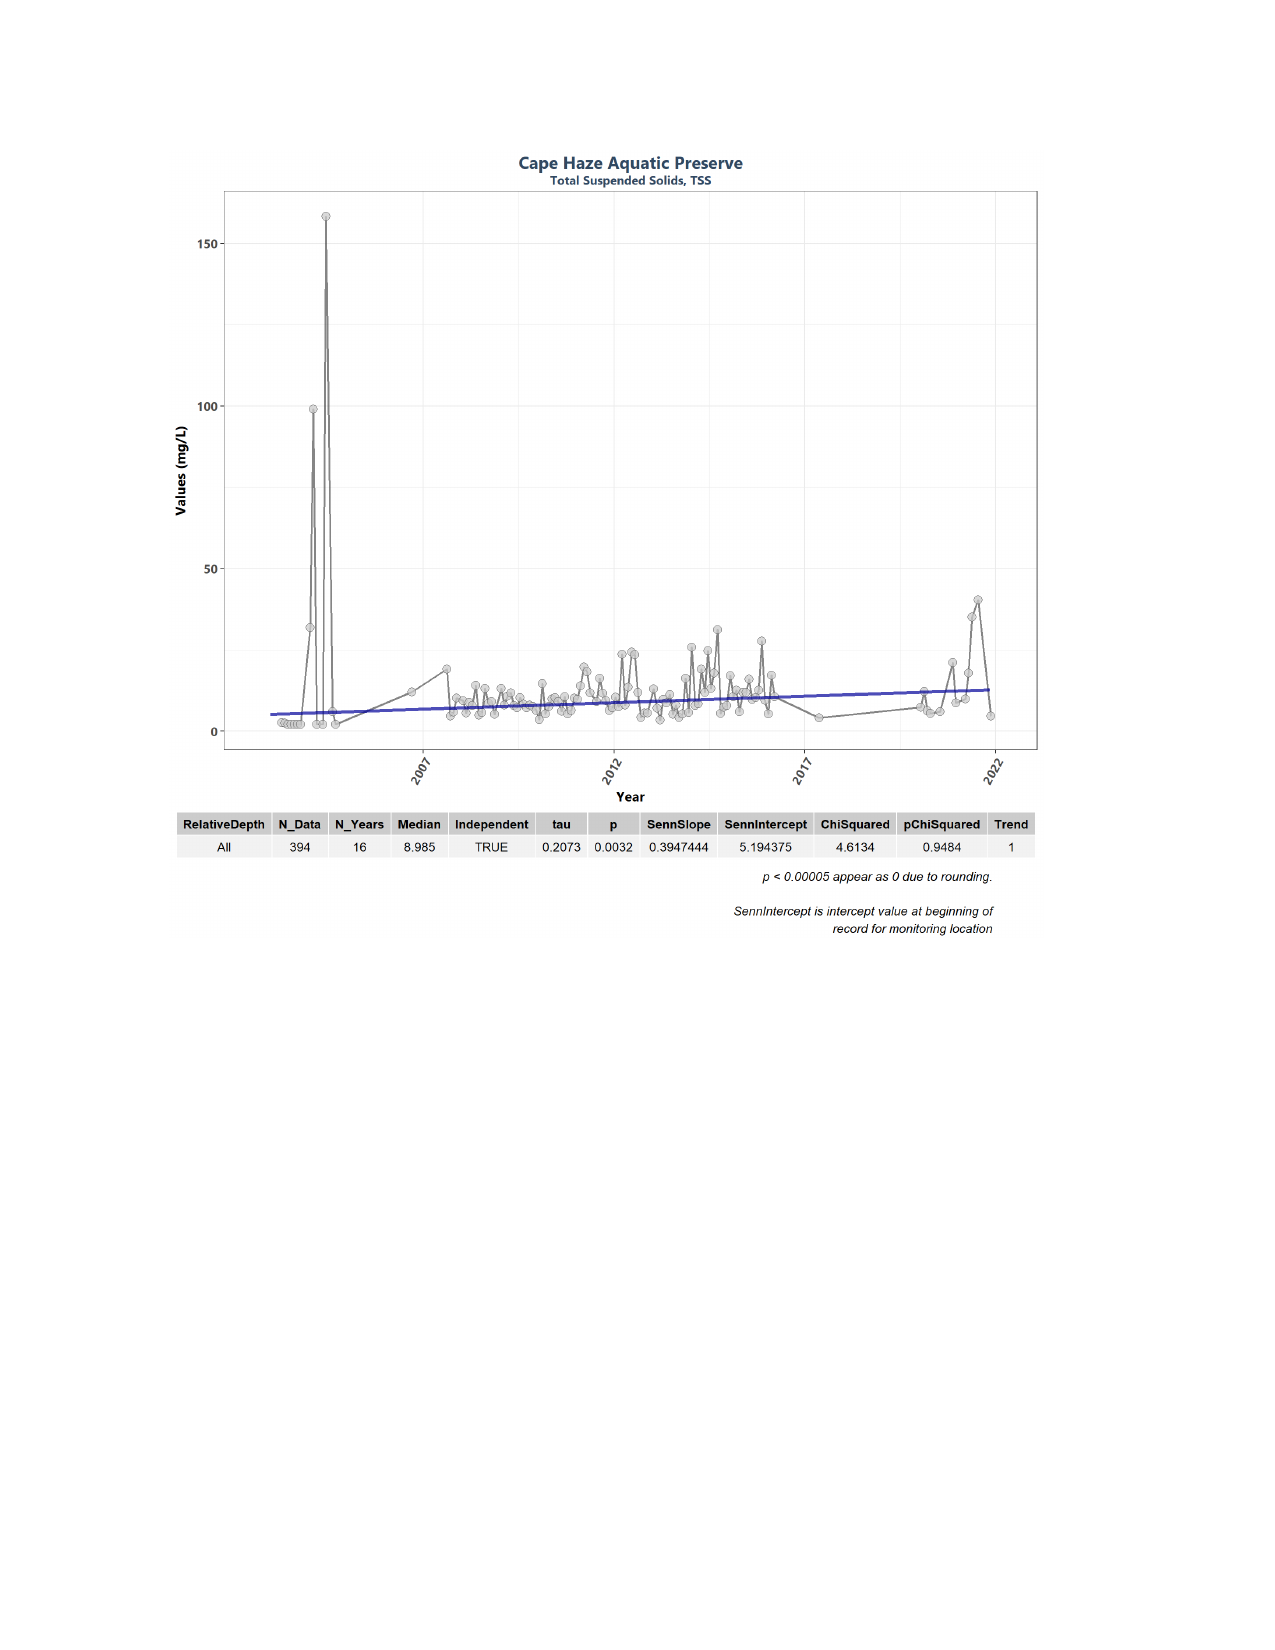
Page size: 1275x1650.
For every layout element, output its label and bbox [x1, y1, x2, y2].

picture [168, 150, 1044, 938]
